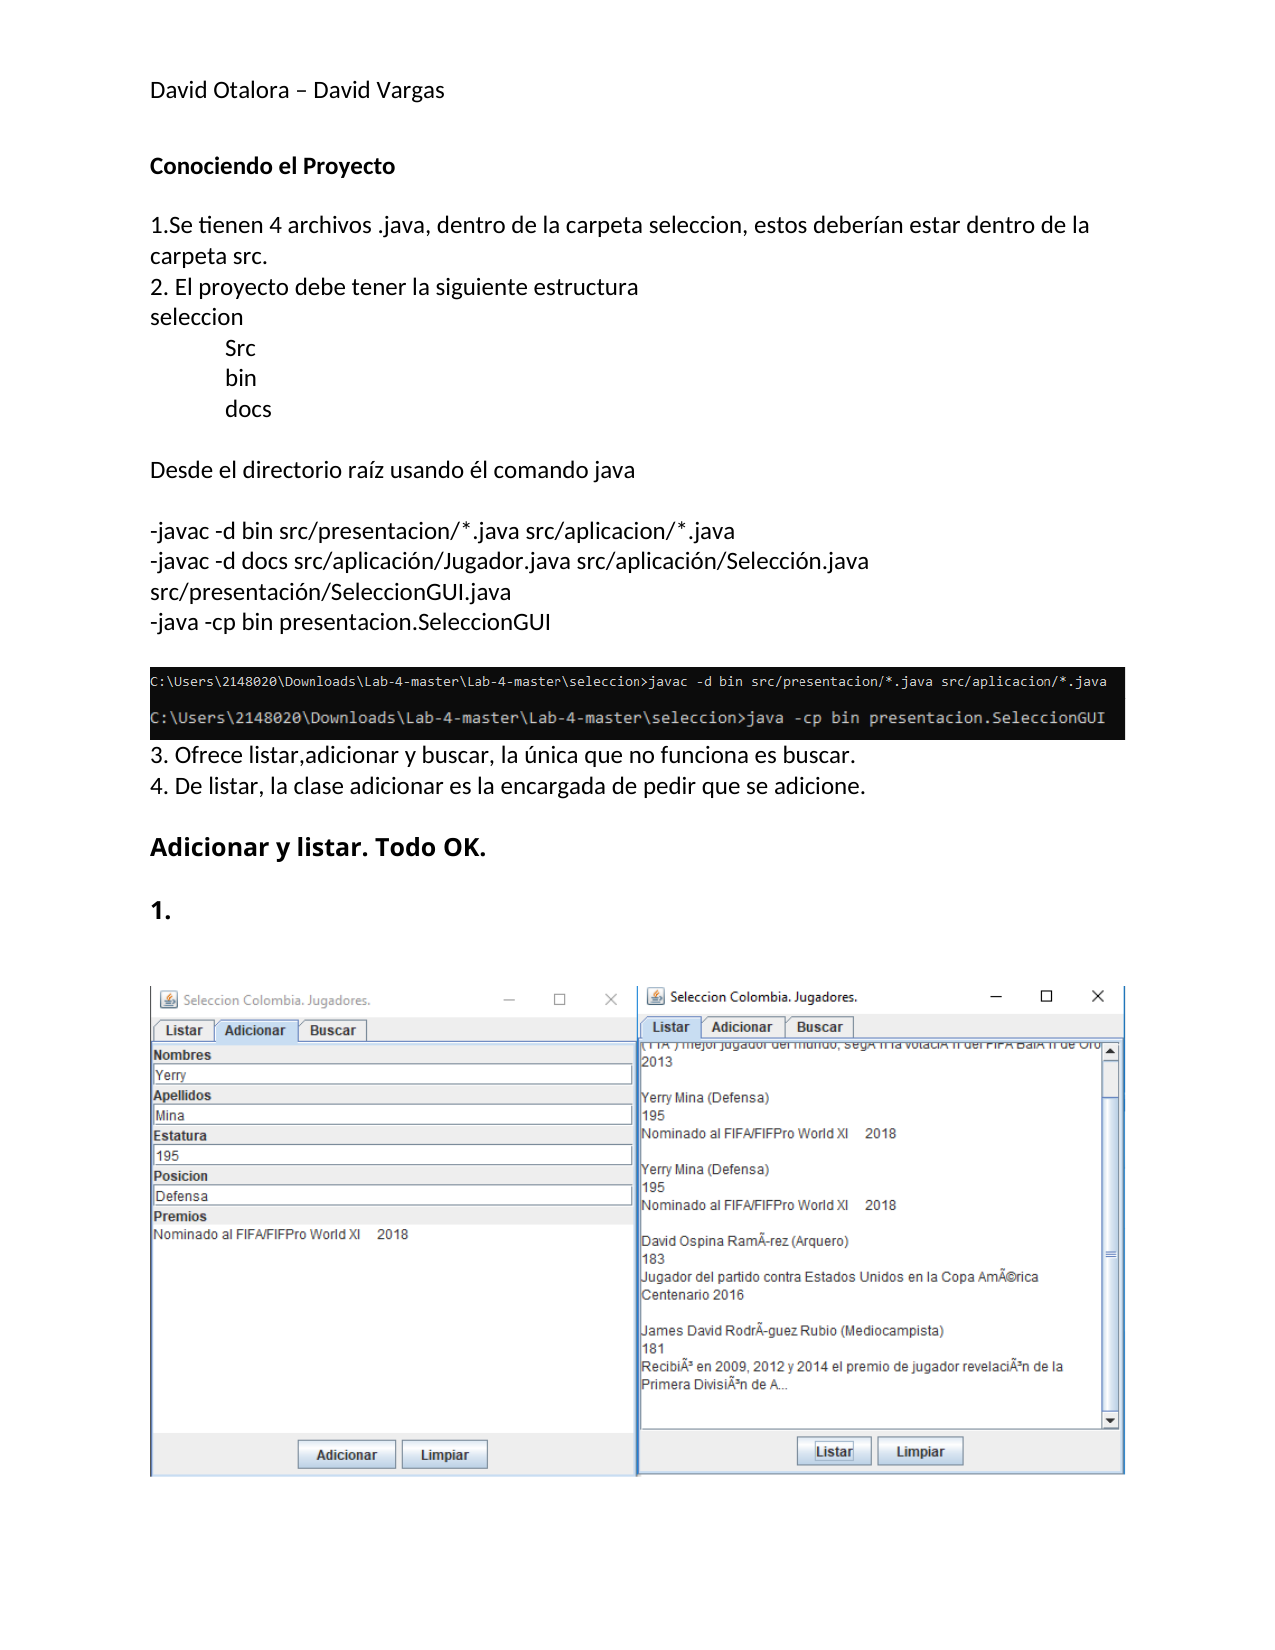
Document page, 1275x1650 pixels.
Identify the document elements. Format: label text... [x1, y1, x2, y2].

picture [150, 667, 1125, 740]
text 1.Se tienen 4 archivos .java, dentro de la carpeta seleccion, estos deberían estar dentro de la carpeta src. [150, 210, 1125, 271]
text 1. [150, 893, 1125, 927]
text 4. De listar, la clase adicionar es la encargada de pedir que se adicione. [150, 770, 1125, 801]
text Src [150, 332, 1125, 362]
text 2. El proyecto debe tener la siguiente estructura [150, 271, 1125, 301]
text docs [150, 393, 1125, 423]
text -java -cp bin presentacion.SeleccionGUI [150, 606, 1125, 637]
picture [150, 986, 1125, 1479]
text Desde el directorio raíz usando él comando java [150, 454, 1125, 484]
text 3. Ofrece listar,adicionar y buscar, la única que no funciona es buscar. [150, 740, 1125, 770]
text seleccion [150, 301, 1125, 332]
text -javac -d bin src/presentacion/*.java src/aplicacion/*.java [150, 515, 1125, 545]
text Conociendo el Proyecto [150, 150, 1125, 181]
text bin [150, 362, 1125, 393]
text Adicionar y listar. Todo OK. [150, 830, 1125, 864]
text -javac -d docs src/aplicación/Jugador.java src/aplicación/Selección.java src/presentación/SeleccionGUI.java [150, 545, 1125, 606]
